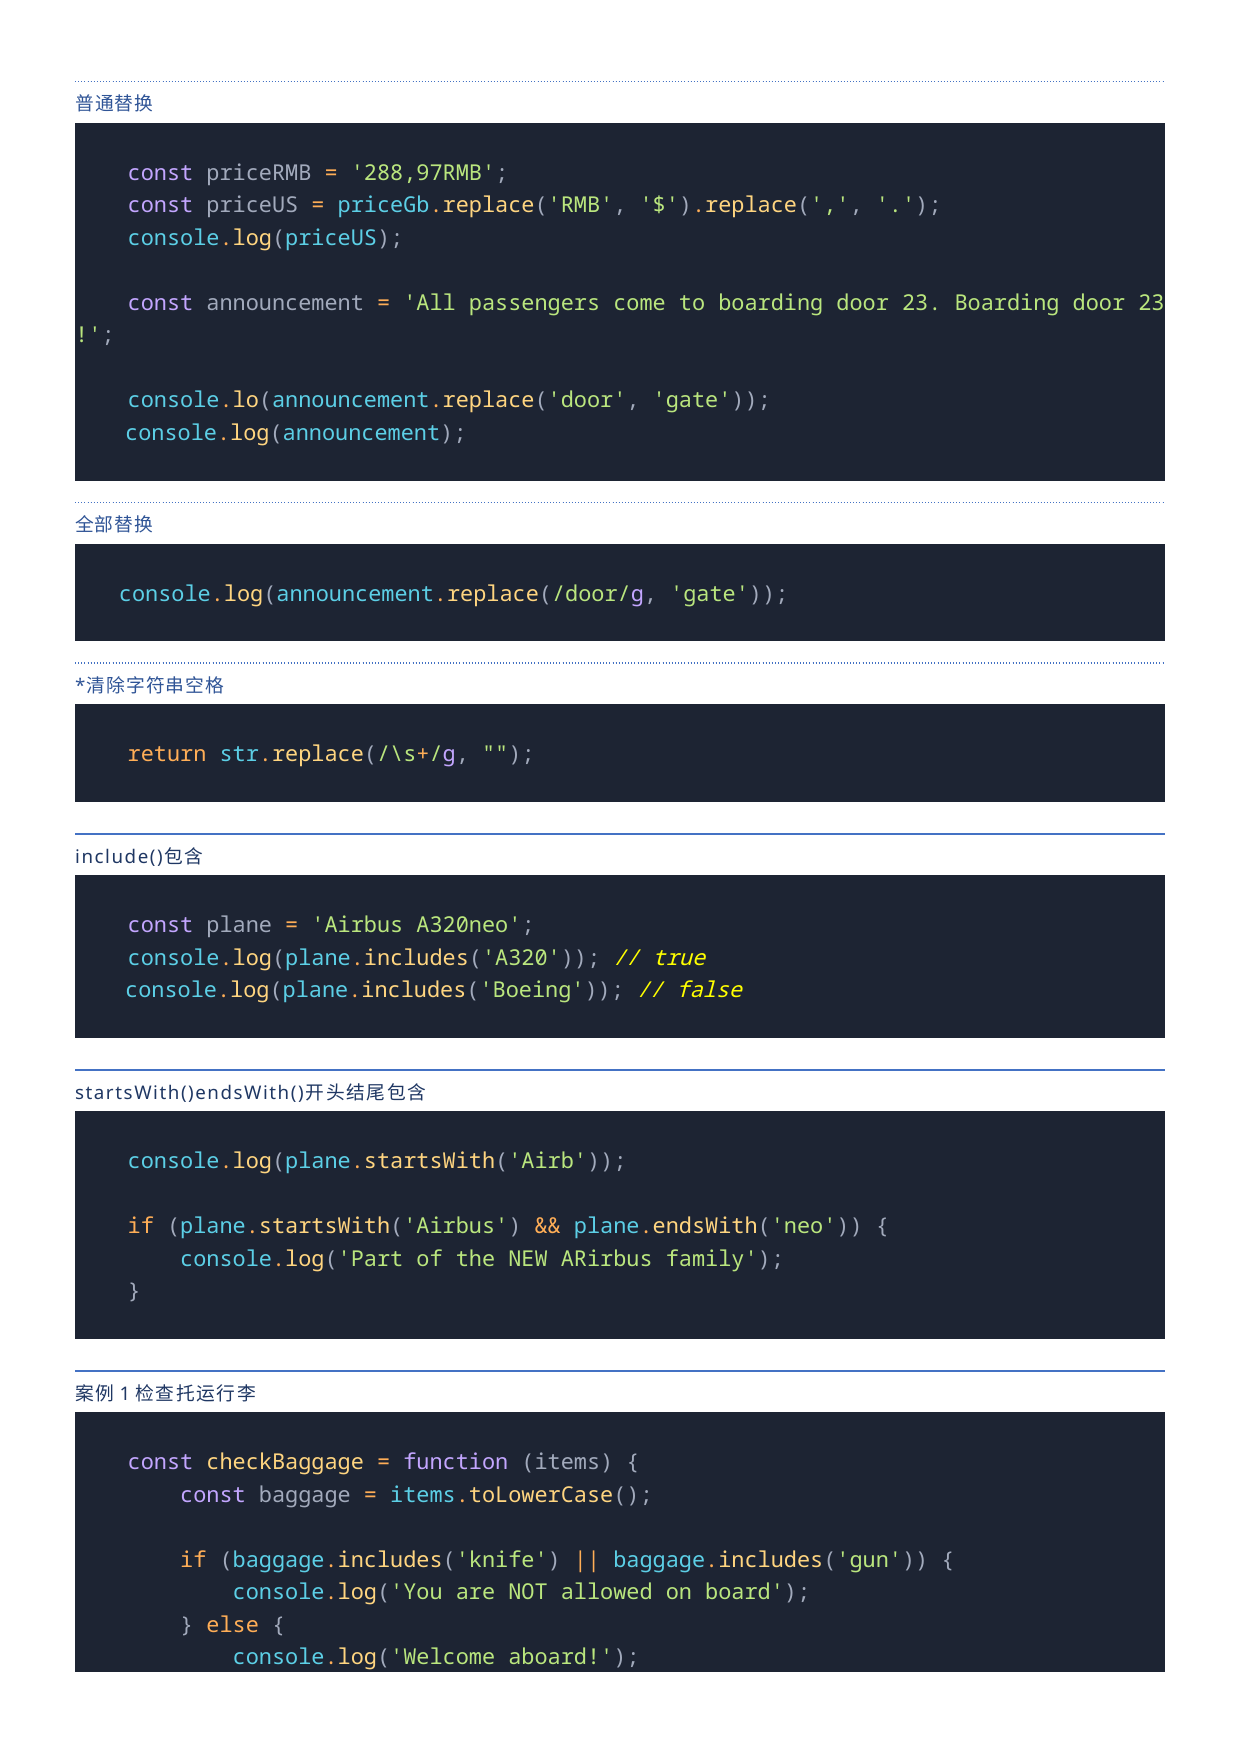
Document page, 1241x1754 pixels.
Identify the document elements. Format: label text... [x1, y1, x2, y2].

text console.log('Welcome aboard!'); [75, 1640, 1165, 1672]
text console.log(plane.includes('Boeing')); // false [75, 973, 1165, 1005]
subtitle *清除字符串空格 [75, 662, 1165, 700]
text console.lo(announcement.replace('door', 'gate')); [75, 383, 1165, 416]
text const checkBaggage = function (items) { [75, 1445, 1165, 1477]
text if (baggage.includes('knife') || baggage.includes('gun')) { [75, 1542, 1165, 1575]
text console.log(plane.includes('A320')); // true [75, 940, 1165, 973]
text const priceRMB = '288,97RMB'; [75, 156, 1165, 188]
subtitle include()包含 [75, 835, 1165, 871]
text console.log('You are NOT allowed on board'); [75, 1575, 1165, 1607]
text } else { [75, 1607, 1165, 1640]
text return str.replace(/\s+/g, ""); [75, 737, 1165, 769]
subtitle 案例1检查托运行李 [75, 1372, 1165, 1408]
subtitle 普通替换 [75, 81, 1165, 119]
text const plane = 'Airbus A320neo'; [75, 908, 1165, 940]
text } [75, 1274, 1165, 1306]
text console.log('Part of the NEW ARirbus family'); [75, 1241, 1165, 1274]
text if (plane.startsWith('Airbus') && plane.endsWith('neo')) { [75, 1209, 1165, 1241]
text console.log(plane.startsWith('Airb')); [75, 1144, 1165, 1176]
text const baggage = items.toLowerCase(); [75, 1477, 1165, 1510]
subtitle startsWith()endsWith()开头结尾包含 [75, 1071, 1165, 1107]
text const announcement = 'All passengers come to boarding door 23. Boarding door 23!'; [75, 286, 1165, 351]
text console.log(announcement); [75, 416, 1165, 448]
text const priceUS = priceGb.replace('RMB', '$').replace(',', '.'); [75, 188, 1165, 221]
text console.log(priceUS); [75, 221, 1165, 253]
text console.log(announcement.replace(/door/g, 'gate')); [75, 576, 1165, 609]
subtitle 全部替换 [75, 501, 1165, 539]
